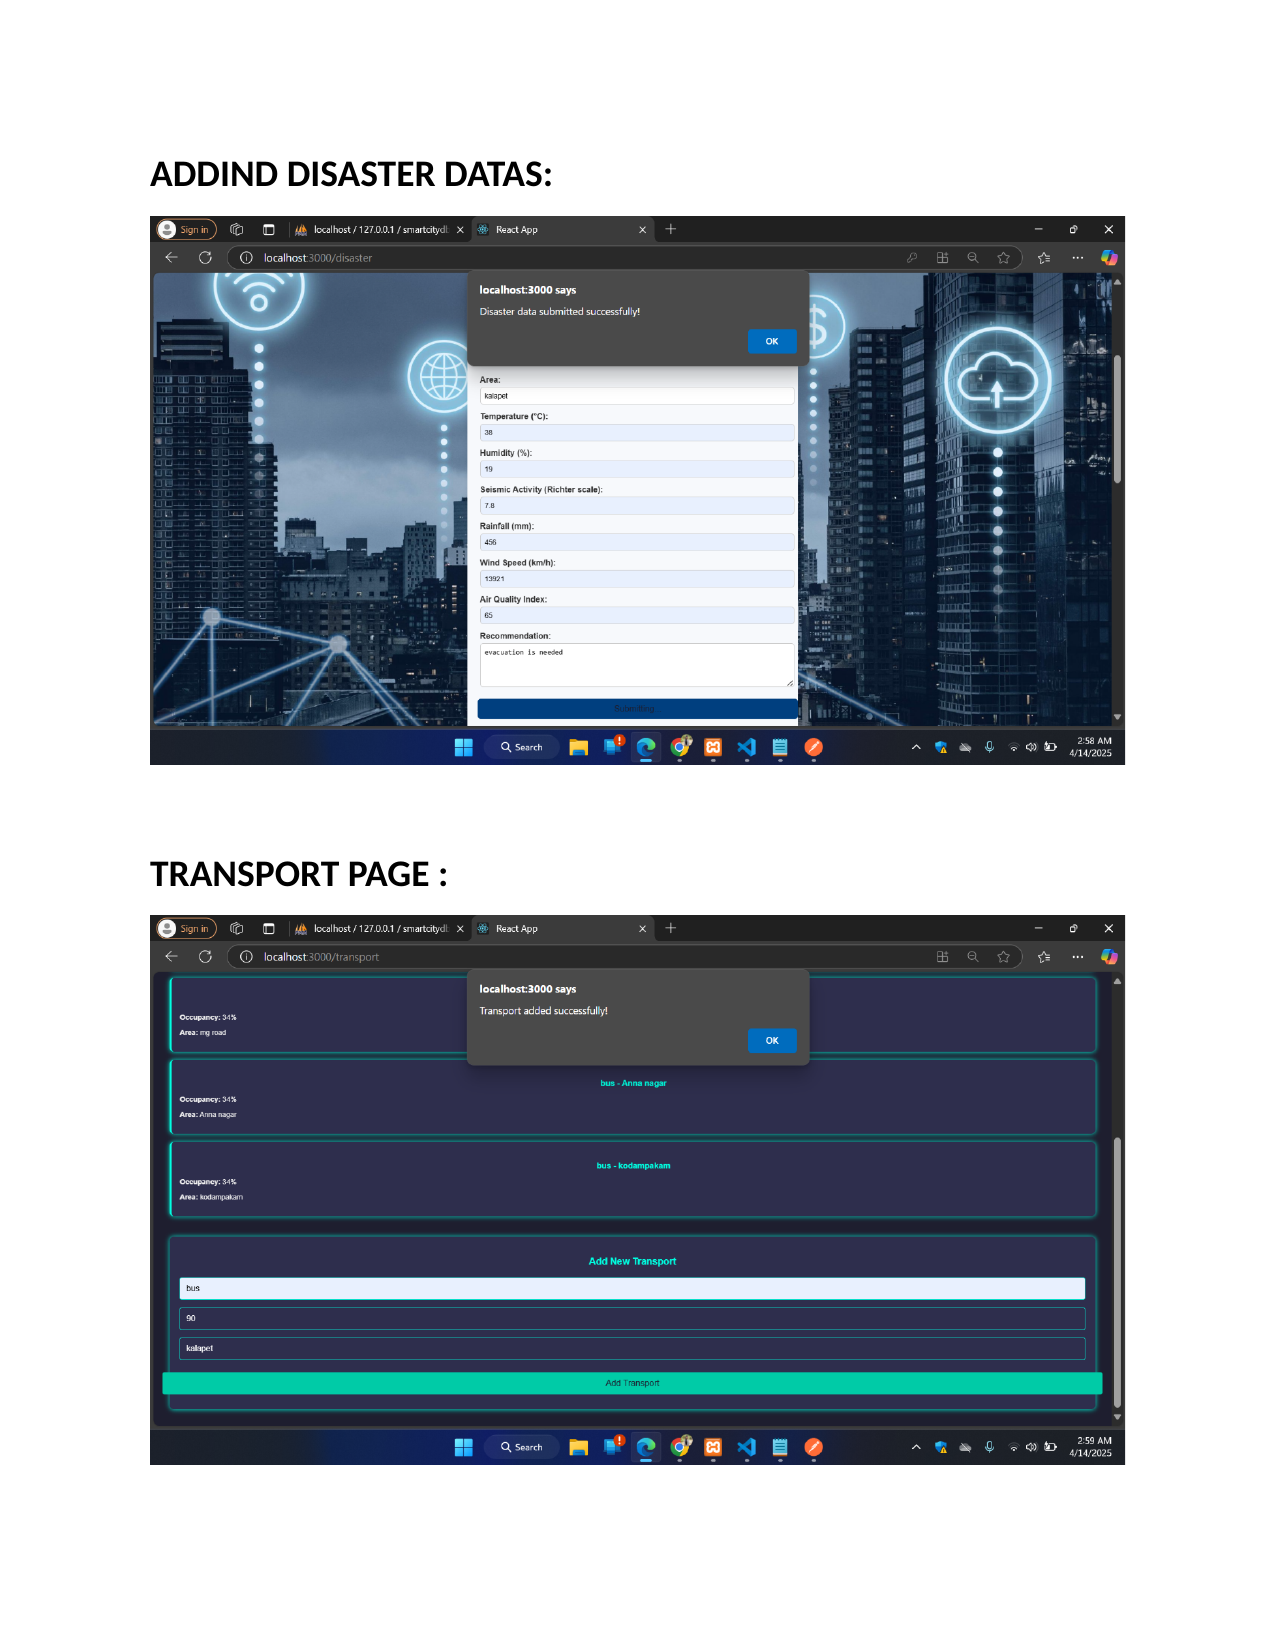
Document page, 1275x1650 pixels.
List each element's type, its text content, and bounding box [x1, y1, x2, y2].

text ADDIND DISASTER DATAS: [150, 150, 1125, 196]
text TRANSPORT PAGE : [150, 849, 1125, 895]
picture [150, 216, 1125, 765]
picture [150, 915, 1125, 1465]
